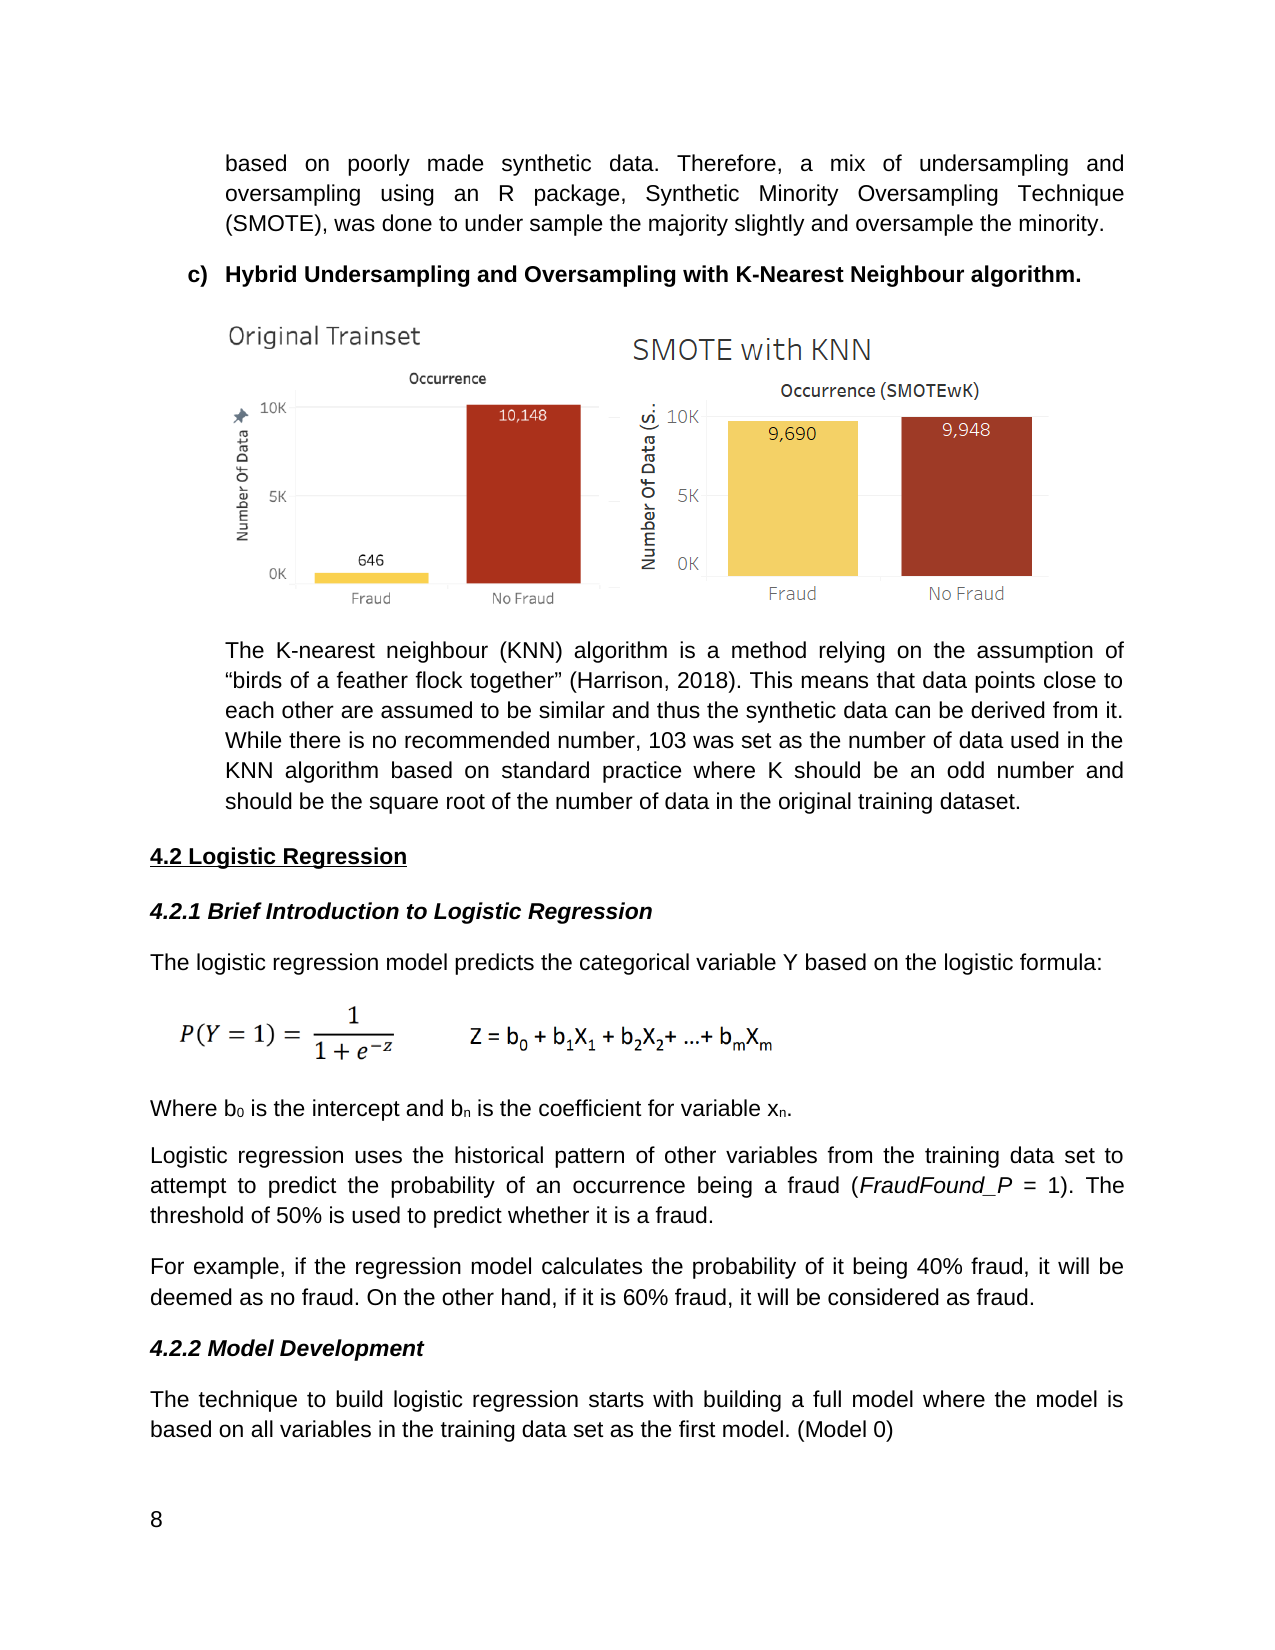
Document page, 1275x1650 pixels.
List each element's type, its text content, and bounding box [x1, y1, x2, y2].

text Logistic regression uses the historical pattern of other variables from the training data set to attempt to predict the probability of an occurrence being a fraud (FraudFound_P = 1). The threshold of 50% is used to predict whether it is a fraud. [150, 1142, 1125, 1228]
picture [150, 1002, 415, 1077]
text The logistic regression model predicts the categorical variable Y based on the logistic formula: [150, 949, 1125, 976]
subtitle 4.2.2 Model Development [150, 1334, 1125, 1361]
list Hybrid Undersampling and Oversampling with K-Nearest Neighbour algorithm. [187, 261, 1125, 288]
subtitle 4.2 Logistic Regression [150, 843, 1125, 869]
picture [225, 312, 1049, 608]
text For example, if the regression model calculates the probability of it being 40% fraud, it will be deemed as no fraud. On the other hand, if it is 60% fraud, it will be considered as fraud. [150, 1253, 1125, 1310]
picture [454, 1018, 782, 1059]
text The technique to build logistic regression starts with building a full model where the model is based on all variables in the training data set as the first model. (Model 0) [150, 1386, 1125, 1442]
text The K-nearest neighbour (KNN) algorithm is a method relying on the assumption of “birds of a feather flock together” (Harrison, 2018). This means that data points close to each other are assumed to be similar and thus the synthetic data can be derived from it. While there is no recommended number, 103 was set as the number of data used in the KNN algorithm based on standard practice where K should be an odd number and should be the square root of the number of data in the original training dataset. [225, 637, 1125, 814]
text Where b0 is the intercept and bn is the coefficient for variable xn. [150, 1094, 1125, 1121]
subtitle 4.2.1 Brief Introduction to Logistic Regression [150, 898, 1125, 924]
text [225, 150, 1125, 237]
